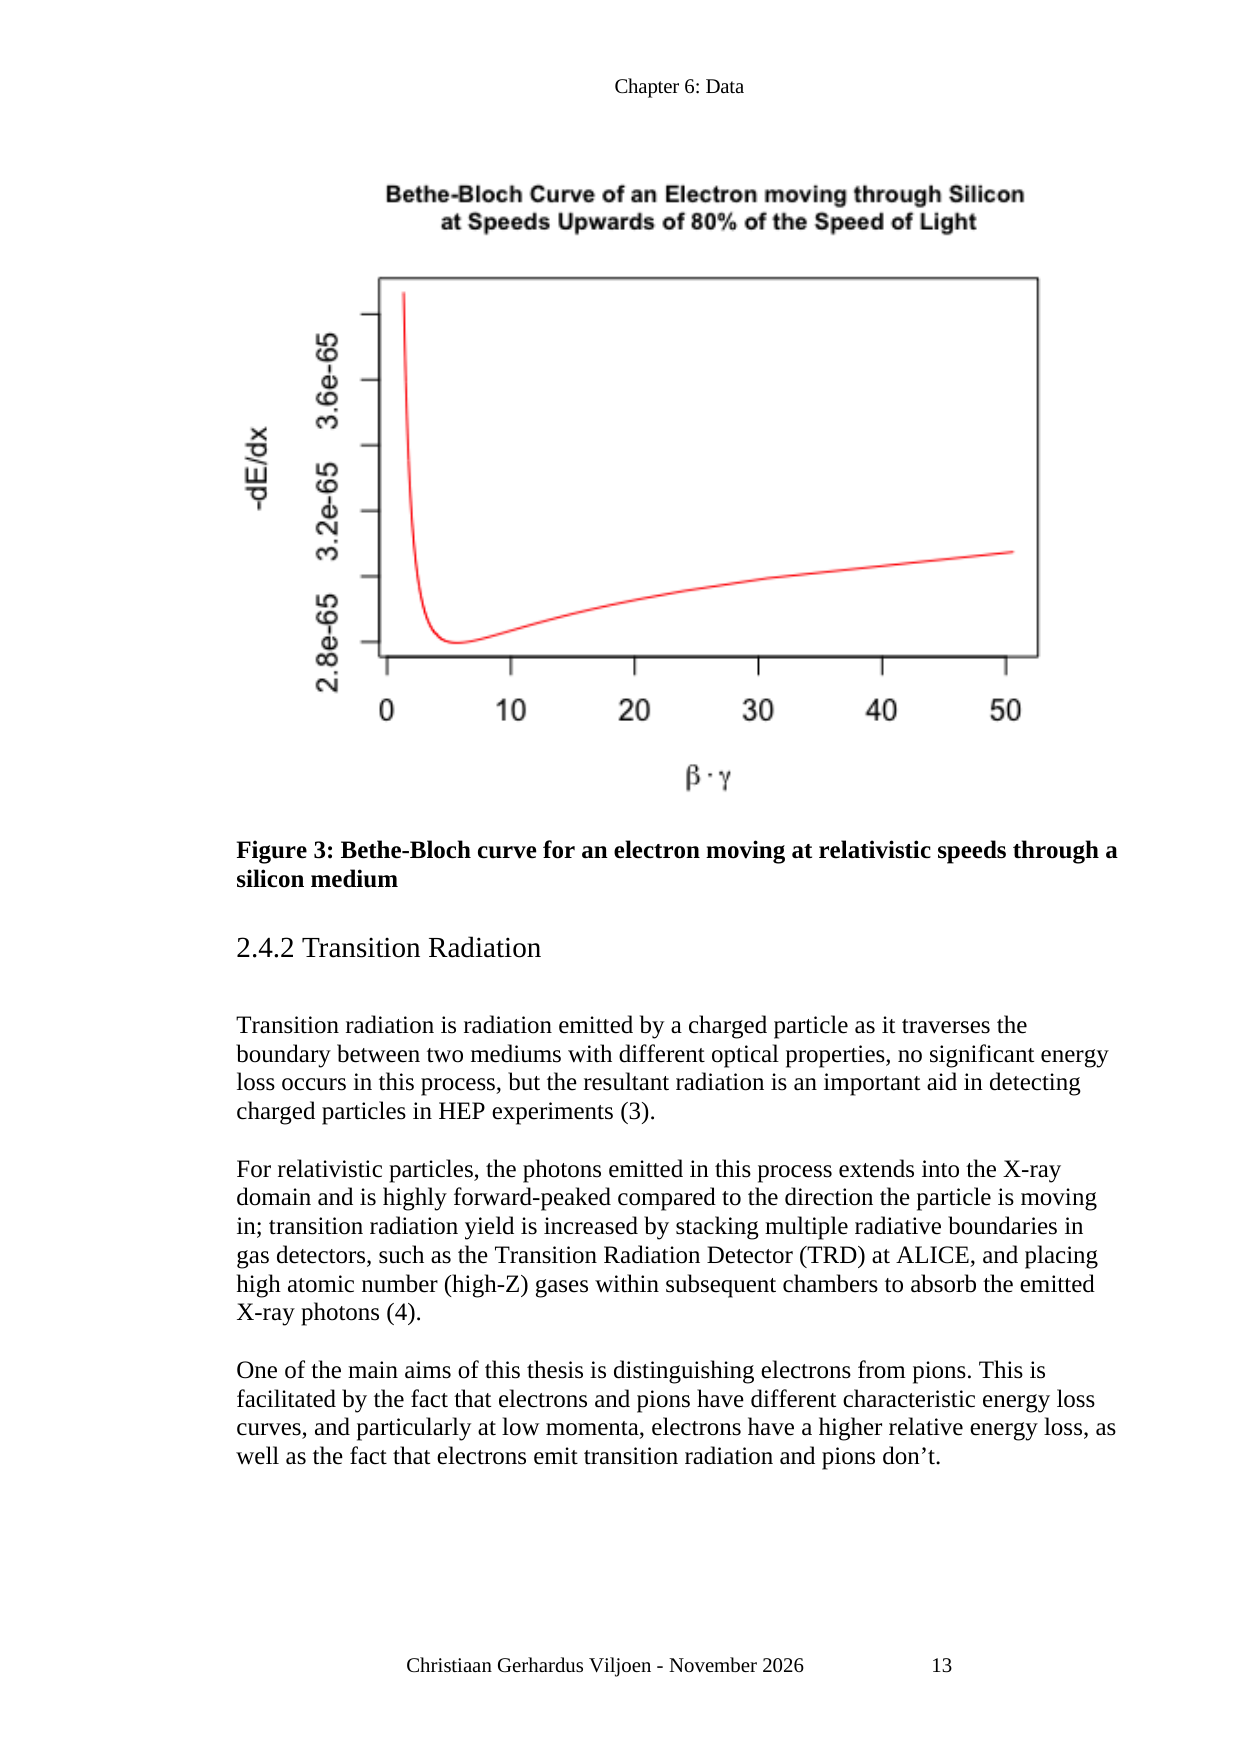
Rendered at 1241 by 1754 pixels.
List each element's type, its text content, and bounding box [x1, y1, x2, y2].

text Transition radiation is radiation emitted by a charged particle as it traverses the boundary between two mediums with different optical properties, no significant energy loss occurs in this process, but the resultant radiation is an important aid in detecting charged particles in HEP experiments . [236, 1010, 1122, 1125]
text Figure 3: Bethe-Bloch curve for an electron moving at relativistic speeds through a silicon medium [236, 835, 1122, 893]
text For relativistic particles, the photons emitted in this process extends into the X-ray domain and is highly forward-peaked compared to the direction the particle is moving in; transition radiation yield is increased by stacking multiple radiative boundaries in gas detectors, such as the Transition Radiation Detector (TRD) at ALICE, and placing high atomic number (high-Z) gases within subsequent chambers to absorb the emitted X-ray photons . [236, 1154, 1122, 1326]
picture [236, 135, 1112, 836]
text One of the main aims of this thesis is distinguishing electrons from pions. This is facilitated by the fact that electrons and pions have different characteristic energy loss curves, and particularly at low momenta, electrons have a higher relative energy loss, as well as the fact that electrons emit transition radiation and pions don’t. [236, 1355, 1122, 1470]
subtitle Transition Radiation [236, 930, 1122, 964]
